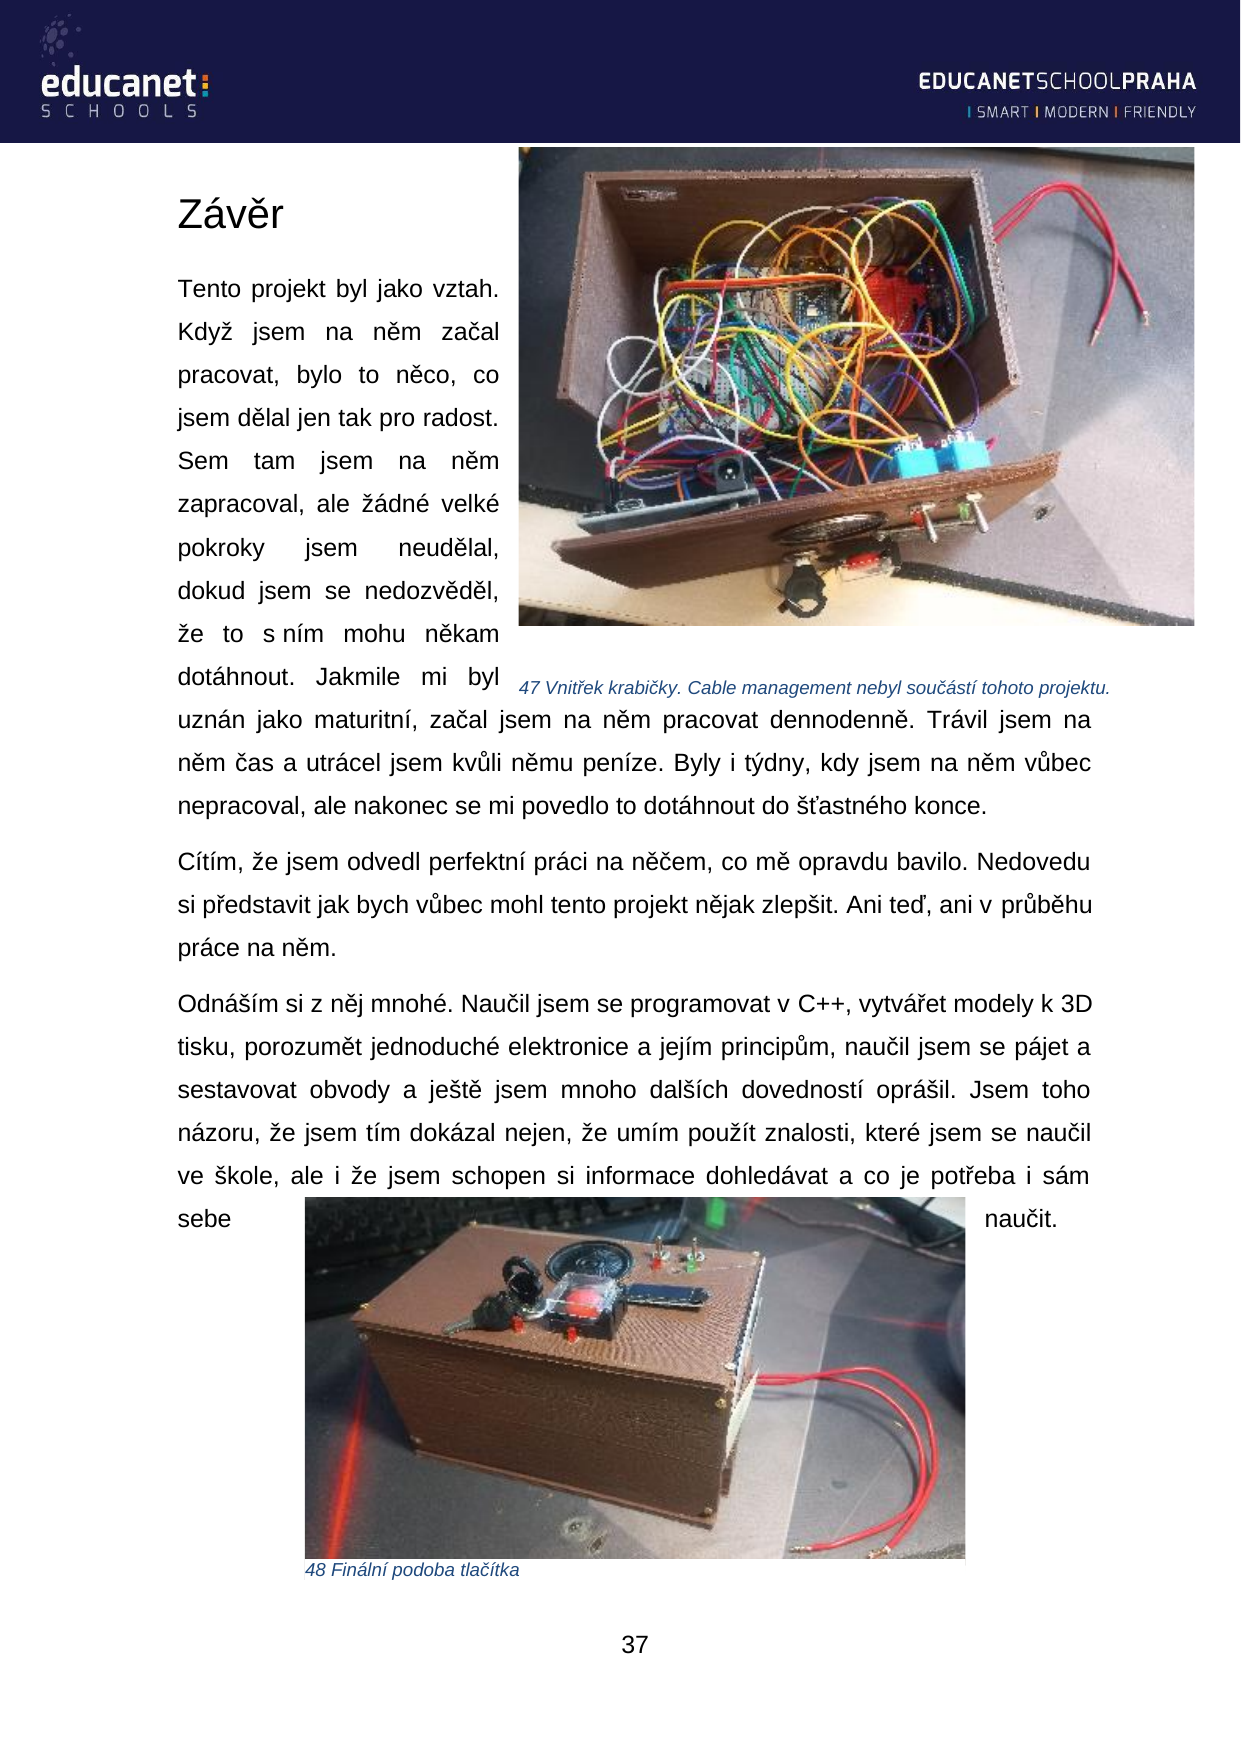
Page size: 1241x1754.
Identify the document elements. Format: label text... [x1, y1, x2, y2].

text Odnáším si z něj mnohé. Naučil jsem se programovat v C++, vytvářet modely k 3D tisku, porozumět jednoduché elektronice a jejím principům, naučil jsem se pájet a sestavovat obvody a ještě jsem mnoho dalších dovedností oprášil. Jsem toho názoru, že jsem tím dokázal nejen, že umím použít znalosti, které jsem se naučil ve škole, ale i že jsem schopen si informace dohledávat a co je potřeba i sám sebe naučit. [177, 989, 1092, 1233]
picture [304, 1197, 966, 1559]
picture [0, 0, 1241, 143]
subtitle Závěr [177, 189, 518, 237]
text Cítím, že jsem odvedl perfektní práci na něčem, co mě opravdu bavilo. Nedovedu si představit jak bych vůbec mohl tento projekt nějak zlepšit. Ani teď, ani v průběhu práce na něm. [177, 847, 1092, 962]
text Tento projekt byl jako vztah. Když jsem na něm začal pracovat, bylo to něco, co jsem dělal jen tak pro radost. Sem tam jsem na něm zapracoval, ale žádné velké pokroky jsem neudělal, dokud jsem se nedozvěděl, že to s ním mohu někam dotáhnout. Jakmile mi byl uznán jako maturitní, začal jsem na něm pracovat dennodenně. Trávil jsem na něm čas a utrácel jsem kvůli němu peníze. Byly i týdny, kdy jsem na něm vůbec nepracoval, ale nakonec se mi povedlo to dotáhnout do šťastného konce. [177, 274, 1092, 820]
picture [518, 147, 1195, 626]
